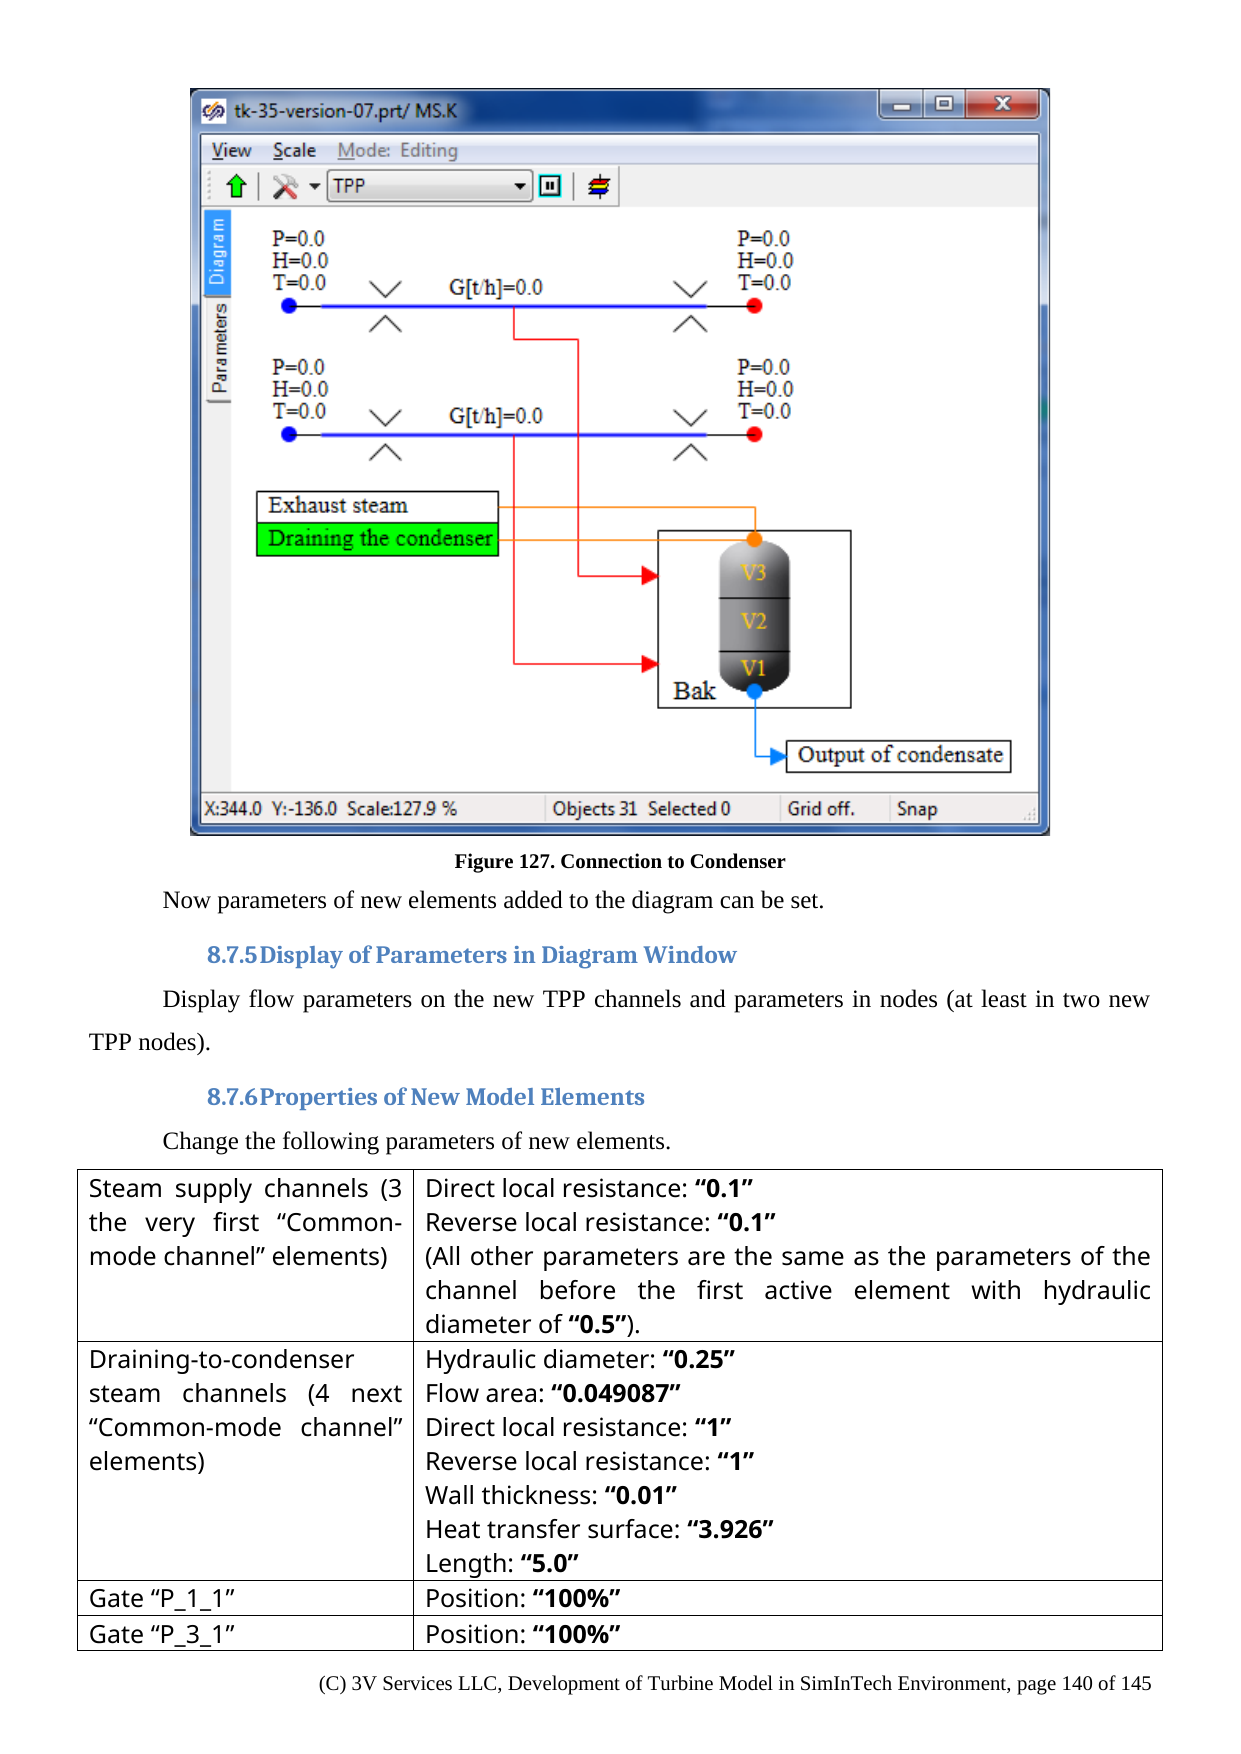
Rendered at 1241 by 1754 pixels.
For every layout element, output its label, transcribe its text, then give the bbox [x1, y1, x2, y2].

subtitle Display of Parameters in Diagram Window [207, 941, 1152, 970]
picture [190, 88, 1051, 836]
table_cell Position: “100%” [414, 1616, 1162, 1650]
table_cell Position: “100%” [414, 1581, 1162, 1615]
subtitle Properties of New Model Elements [207, 1083, 1152, 1112]
text Display flow parameters on the new TPP channels and parameters in nodes (at least in two new TPP nodes). [89, 984, 1152, 1056]
table_header Direct local resistance: “0.1” Reverse local resistance: “0.1” (All other parameters are the same as the parameters of the channel before the first active element with hydraulic diameter of “0.5”). [414, 1170, 1162, 1341]
table_cell Gate “P_1_1” [78, 1581, 413, 1615]
table_cell Gate “P_3_1” [78, 1616, 413, 1650]
text Change the following parameters of new elements. [89, 1126, 1152, 1155]
table_cell Hydraulic diameter: “0.25” Flow area: “0.049087” Direct local resistance: “1” Reverse local resistance: “1” Wall thickness: “0.01” Heat transfer surface: “3.926” Length: “5.0” [414, 1342, 1162, 1580]
table_cell Draining-to-condenser steam channels (4 next “Common-mode channel” elements) [78, 1342, 413, 1580]
text Now parameters of new elements added to the diagram can be set. [89, 886, 1152, 914]
table_header Steam supply channels (3 the very first “Common-mode channel” elements) [78, 1170, 413, 1341]
